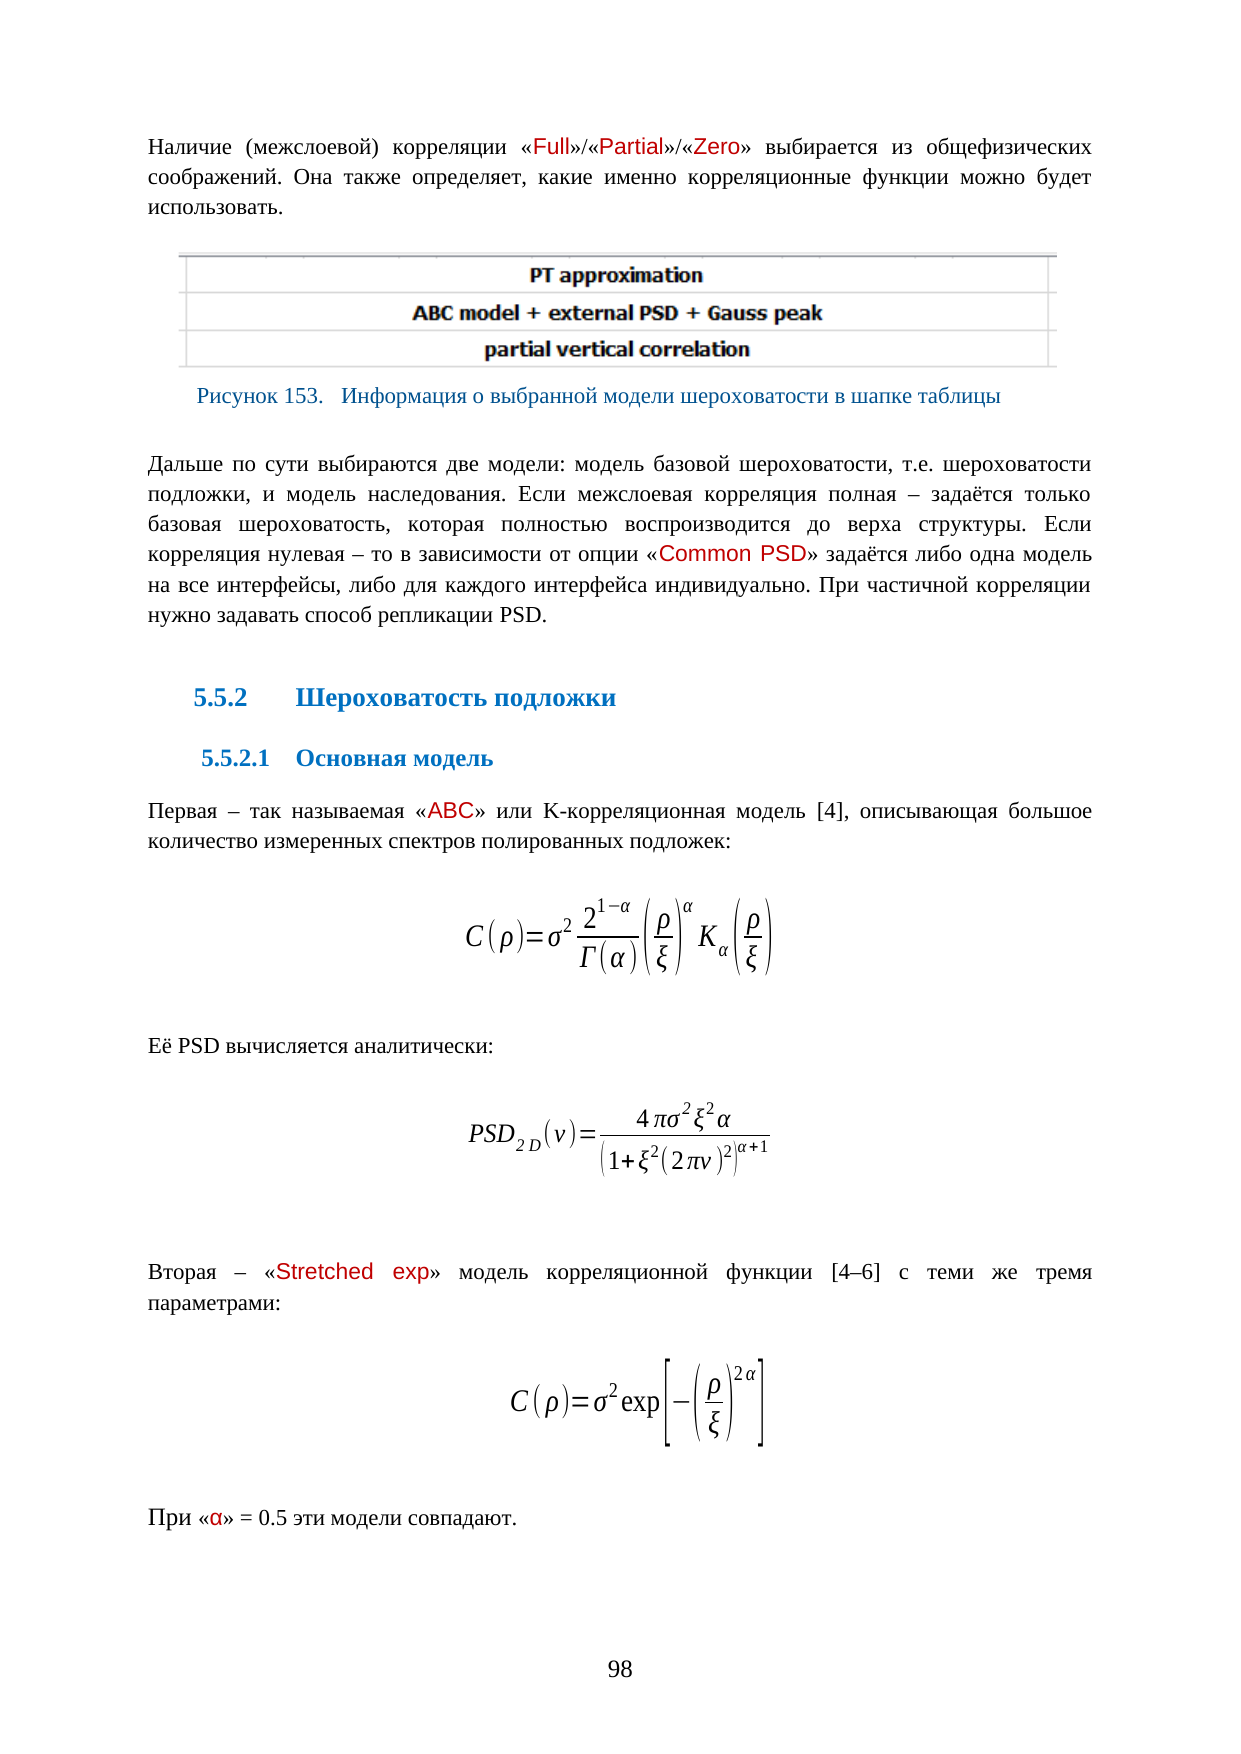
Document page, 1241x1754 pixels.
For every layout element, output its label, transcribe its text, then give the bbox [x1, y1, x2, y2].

subtitle Шероховатость подложки [193, 681, 1093, 712]
text Первая – так называемая «ABC» или K-корреляционная модель [4], описывающая большое количество измеренных спектров полированных подложек: [148, 797, 1093, 854]
text Наличие (межслоевой) корреляции «Full»/«Partial»/«Zero» выбирается из общефизических соображений. Она также определяет, какие именно корреляционные функции можно будет использовать. [148, 133, 1093, 220]
subtitle Основная модель [201, 743, 1093, 772]
text Дальше по сути выбираются две модели: модель базовой шероховатости, т.е. шероховатости подложки, и модель наследования. Если межслоевая корреляция полная – задаётся только базовая шероховатость, которая полностью воспроизводится до верха структуры. Если корреляция нулевая – то в зависимости от опции «Common PSD» задаётся либо одна модель на все интерфейсы, либо для каждого интерфейса индивидуально. При частичной корреляции нужно задавать способ репликации PSD. [148, 450, 1093, 627]
text При «α» = 0.5 эти модели совпадают. [148, 1502, 1093, 1531]
text Вторая – «Stretched exp» модель корреляционной функции [4–6] с теми же тремя параметрами: [148, 1258, 1093, 1315]
picture [178, 252, 1057, 374]
text Её PSD вычисляется аналитически: [148, 1032, 1093, 1058]
